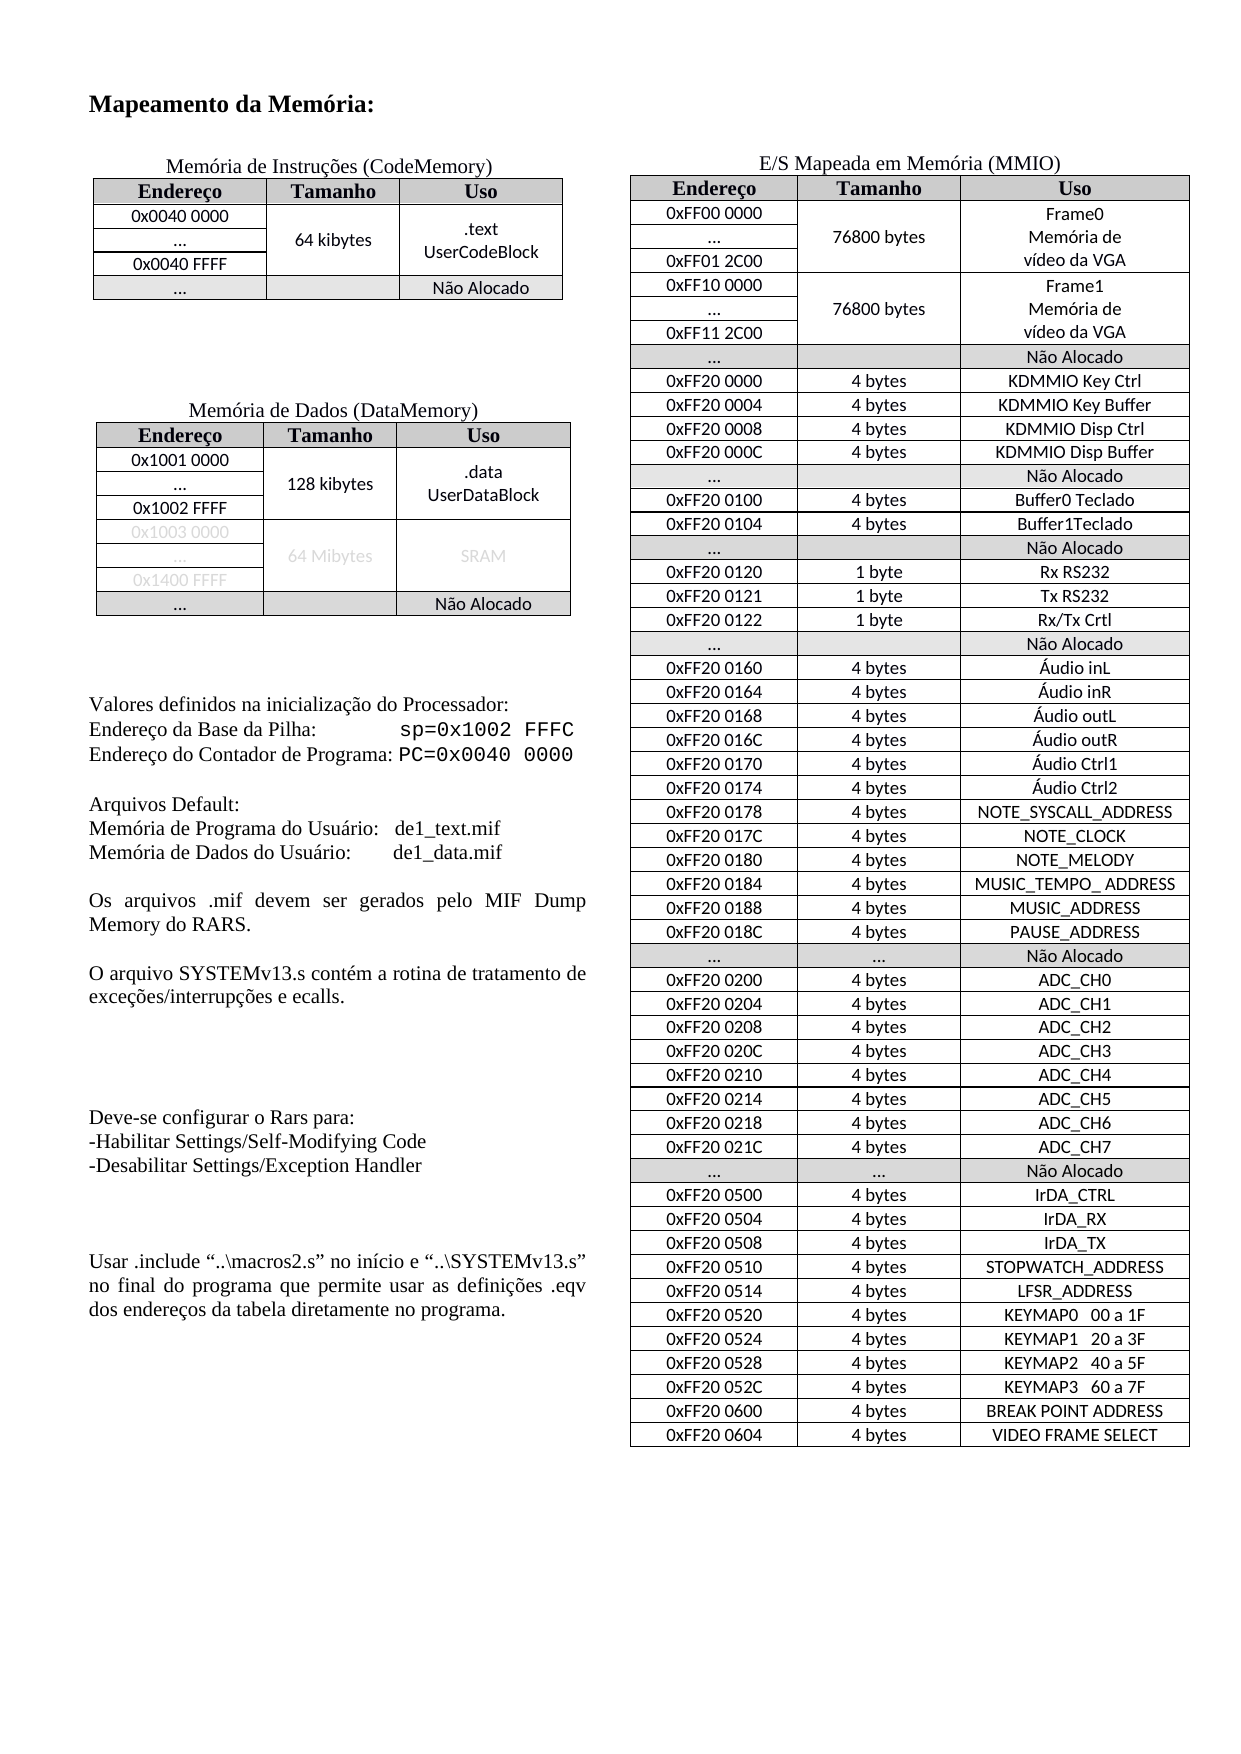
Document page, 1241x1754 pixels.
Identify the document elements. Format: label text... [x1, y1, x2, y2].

text Valores definidos na inicialização do Processador: [89, 692, 605, 716]
text Deve-se configurar o Rars para: [89, 1105, 605, 1129]
text Endereço da Base da Pilha: sp=0x1002 FFFC [89, 716, 605, 742]
text Usar .include “..\macros2.s” no início e “..\SYSTEMv13.s” no final do programa que permite usar as definições .eqv dos endereços da tabela diretamente no programa. [89, 1249, 605, 1321]
text Arquivos Default: [89, 792, 605, 816]
text Memória de Programa do Usuário: de1_text.mif [89, 816, 605, 840]
text Os arquivos .mif devem ser gerados pelo MIF Dump Memory do RARS. [89, 888, 605, 936]
text Mapeamento da Memória: [89, 89, 1152, 117]
text -Habilitar Settings/Self-Modifying Code [89, 1129, 605, 1153]
text Memória de Dados do Usuário: de1_data.mif [89, 840, 605, 864]
text Endereço do Contador de Programa: PC=0x0040 0000 [89, 742, 605, 768]
text -Desabilitar Settings/Exception Handler [89, 1153, 605, 1177]
text O arquivo SYSTEMv13.s contém a rotina de tratamento de exceções/interrupções e ecalls. [89, 960, 605, 1008]
